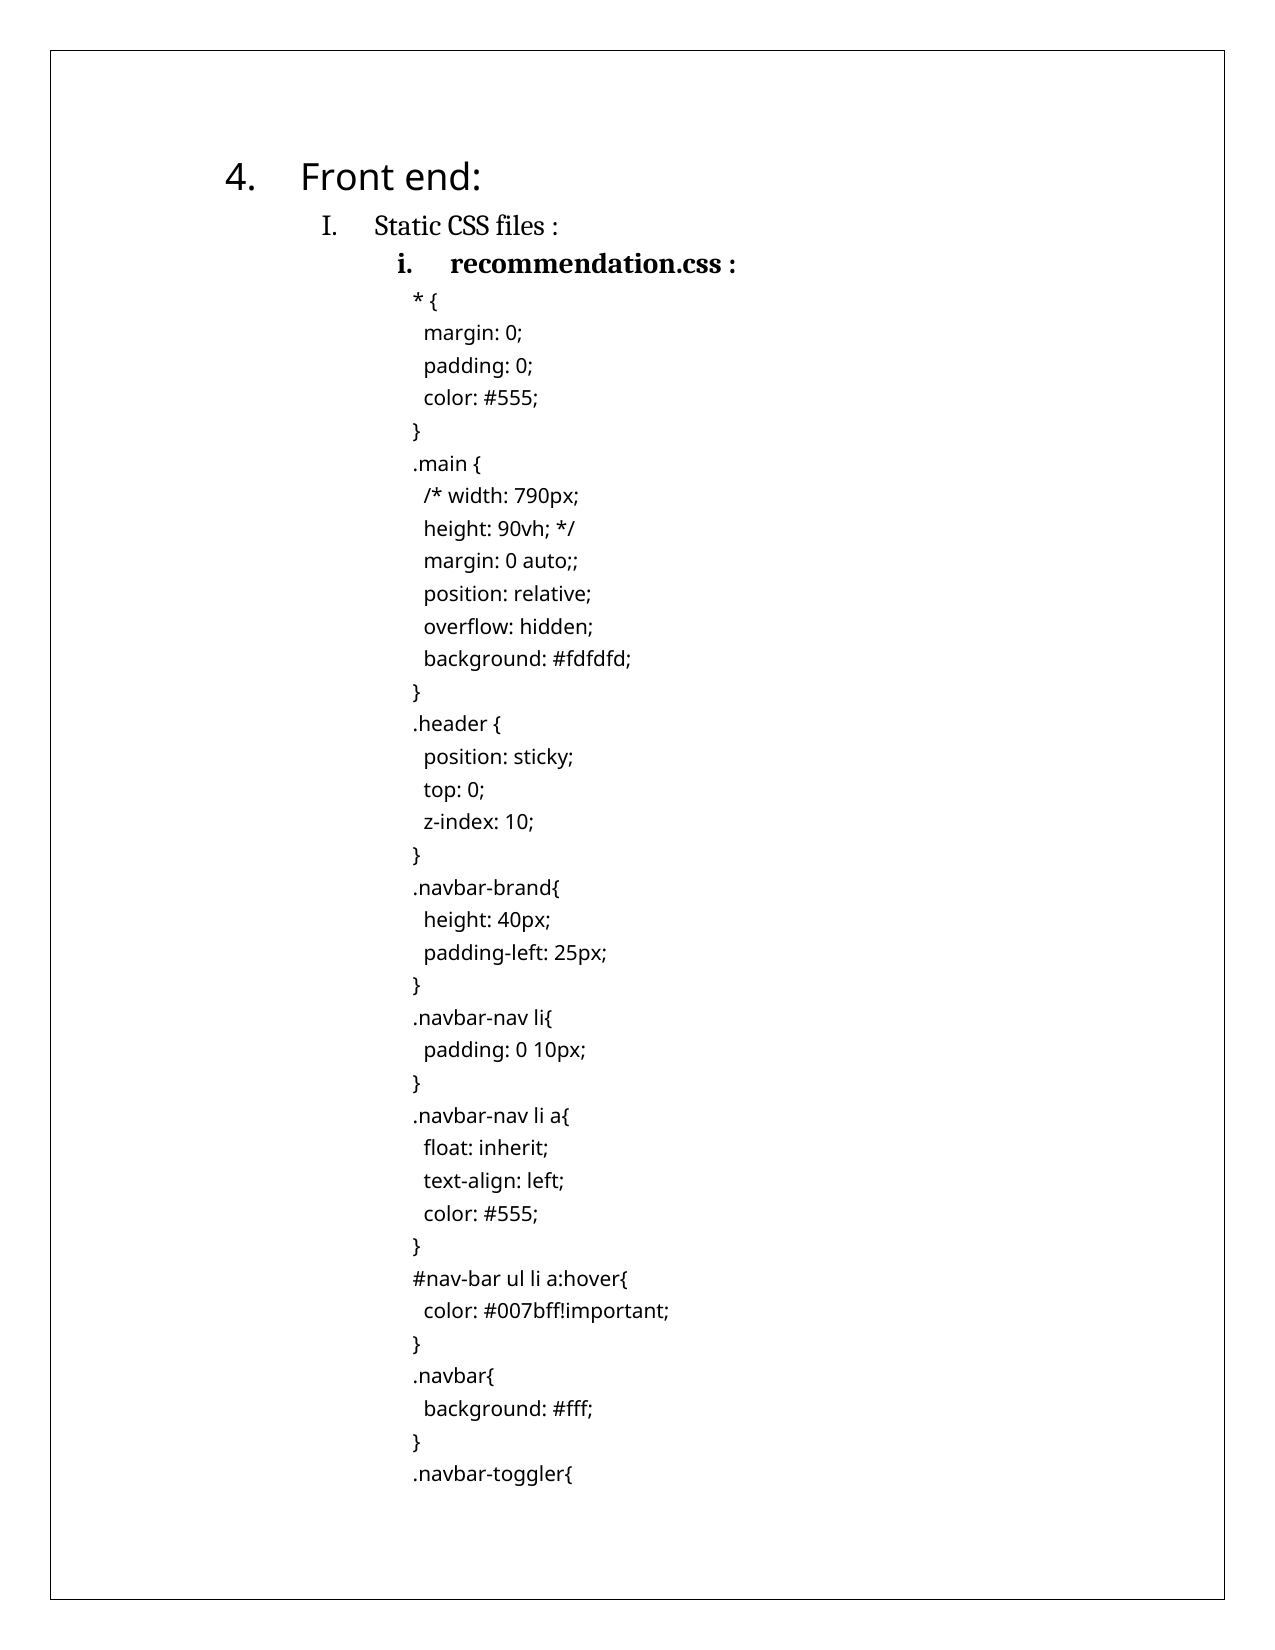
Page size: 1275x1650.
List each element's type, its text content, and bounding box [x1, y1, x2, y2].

list Front end: [225, 150, 1125, 201]
list } [412, 416, 1125, 444]
list .navbar-nav li{ [412, 1003, 1125, 1031]
list } [412, 1329, 1125, 1357]
list background: #fdfdfd; [412, 644, 1125, 673]
list margin: 0 auto;; [412, 547, 1125, 575]
list overflow: hidden; [412, 612, 1125, 640]
list .main { [412, 449, 1125, 477]
list .header { [412, 709, 1125, 738]
list } [412, 1068, 1125, 1097]
list padding-left: 25px; [412, 938, 1125, 966]
list padding: 0 10px; [412, 1036, 1125, 1064]
list position: relative; [412, 579, 1125, 608]
list float: inherit; [412, 1133, 1125, 1162]
list top: 0; [412, 775, 1125, 803]
list } [412, 1427, 1125, 1455]
list z-index: 10; [412, 807, 1125, 836]
list margin: 0; [412, 318, 1125, 347]
list padding: 0; [412, 351, 1125, 379]
list } [412, 840, 1125, 868]
list color: #007bff!important; [412, 1296, 1125, 1325]
list background: #fff; [412, 1394, 1125, 1423]
list Static CSS files : [337, 209, 1125, 242]
list color: #555; [412, 383, 1125, 412]
list .navbar{ [412, 1362, 1125, 1390]
list color: #555; [412, 1199, 1125, 1227]
list /* width: 790px; [412, 481, 1125, 510]
list .navbar-toggler{ [412, 1459, 1125, 1488]
list } [412, 1231, 1125, 1260]
list text-align: left; [412, 1166, 1125, 1194]
list } [412, 677, 1125, 705]
list height: 40px; [412, 905, 1125, 934]
list recommendation.css : [412, 247, 1125, 281]
list .navbar-brand{ [412, 873, 1125, 901]
list * { [412, 286, 1125, 314]
list height: 90vh; */ [412, 514, 1125, 542]
list #nav-bar ul li a:hover{ [412, 1264, 1125, 1292]
list } [412, 970, 1125, 999]
list .navbar-nav li a{ [412, 1101, 1125, 1129]
list position: sticky; [412, 742, 1125, 771]
